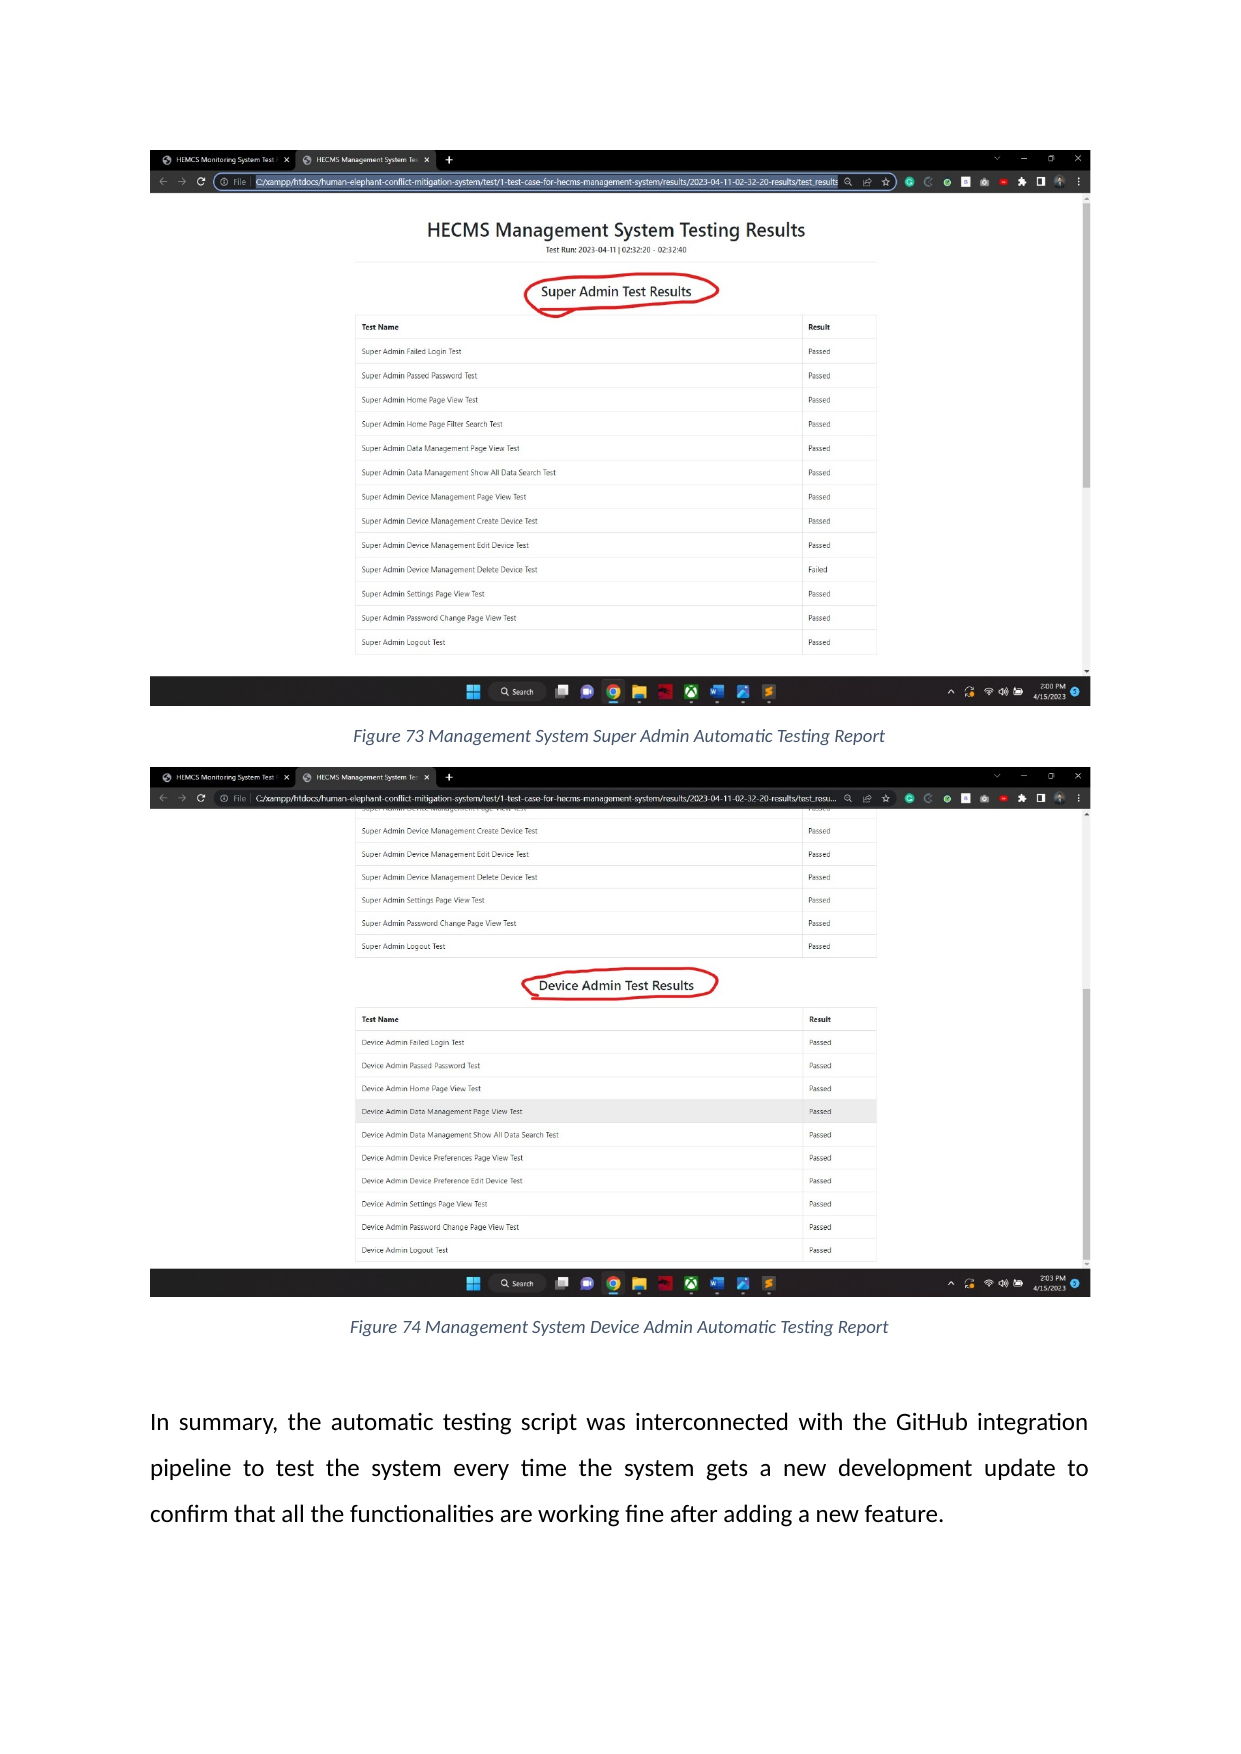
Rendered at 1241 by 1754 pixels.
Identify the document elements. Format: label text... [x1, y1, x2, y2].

picture [150, 767, 1091, 1297]
text In summary, the automatic testing script was interconnected with the GitHub integration pipeline to test the system every time the system gets a new development update to confirm that all the functionalities are working fine after adding a new feature. [150, 1406, 1090, 1528]
picture [150, 150, 1091, 706]
